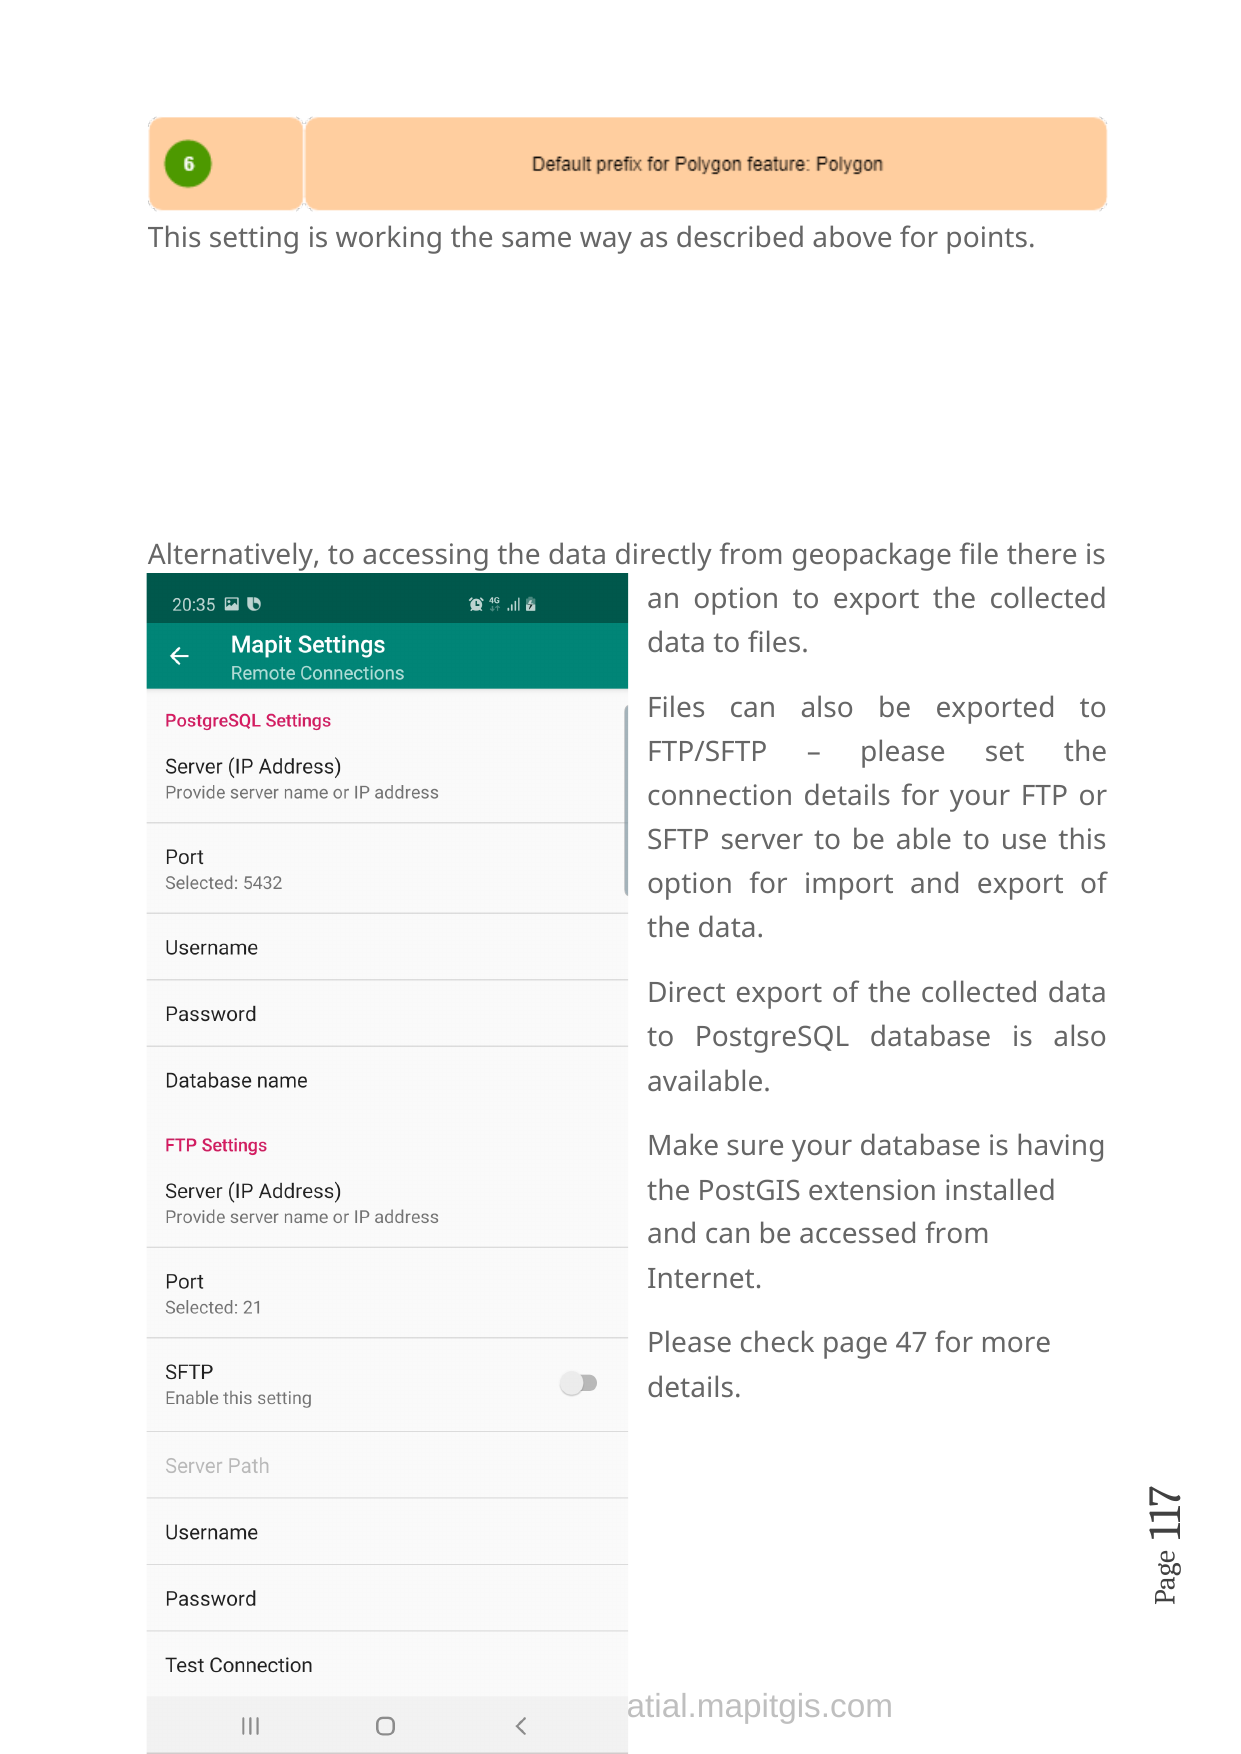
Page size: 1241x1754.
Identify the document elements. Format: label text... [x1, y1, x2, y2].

text Please check page 47 for more details. [629, 1323, 1107, 1405]
picture [147, 116, 1108, 212]
text Files can also be exported to FTP/SFTP – please set the connection details for your FTP or SFTP server to be able to use this option for import and export of the data. [629, 687, 1107, 946]
picture [146, 573, 629, 1754]
text This setting is working the same way as described above for points. [148, 212, 1107, 256]
text Alternatively, to accessing the data directly from geopackage file there is an option to export the collected data to files. [629, 573, 1107, 661]
text Make sure your database is having the PostGIS extension installed and can be accessed from Internet. [629, 1126, 1107, 1296]
text Direct export of the collected data to PostgreSQL database is also available. [629, 973, 1107, 1099]
